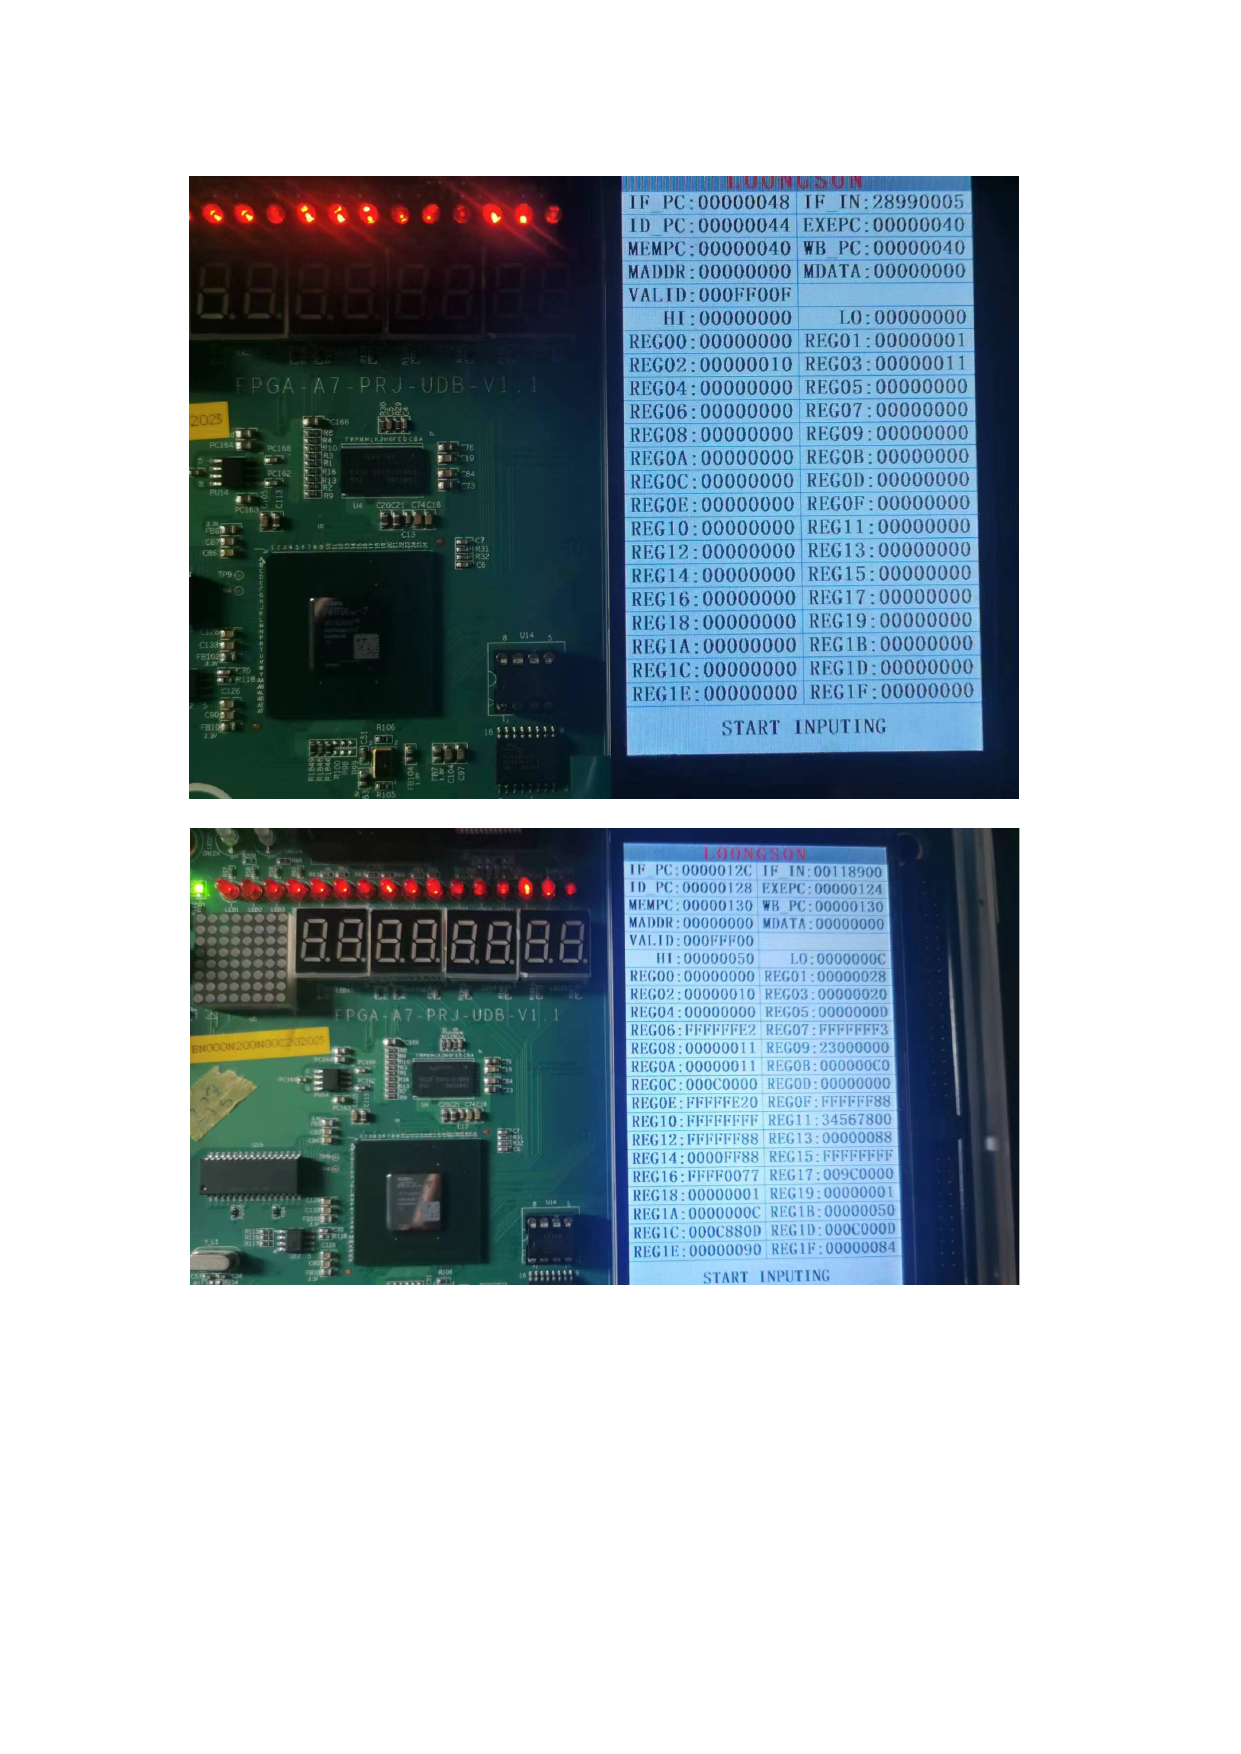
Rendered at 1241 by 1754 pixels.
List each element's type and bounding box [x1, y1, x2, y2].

picture [190, 176, 1019, 799]
picture [191, 828, 1019, 1285]
